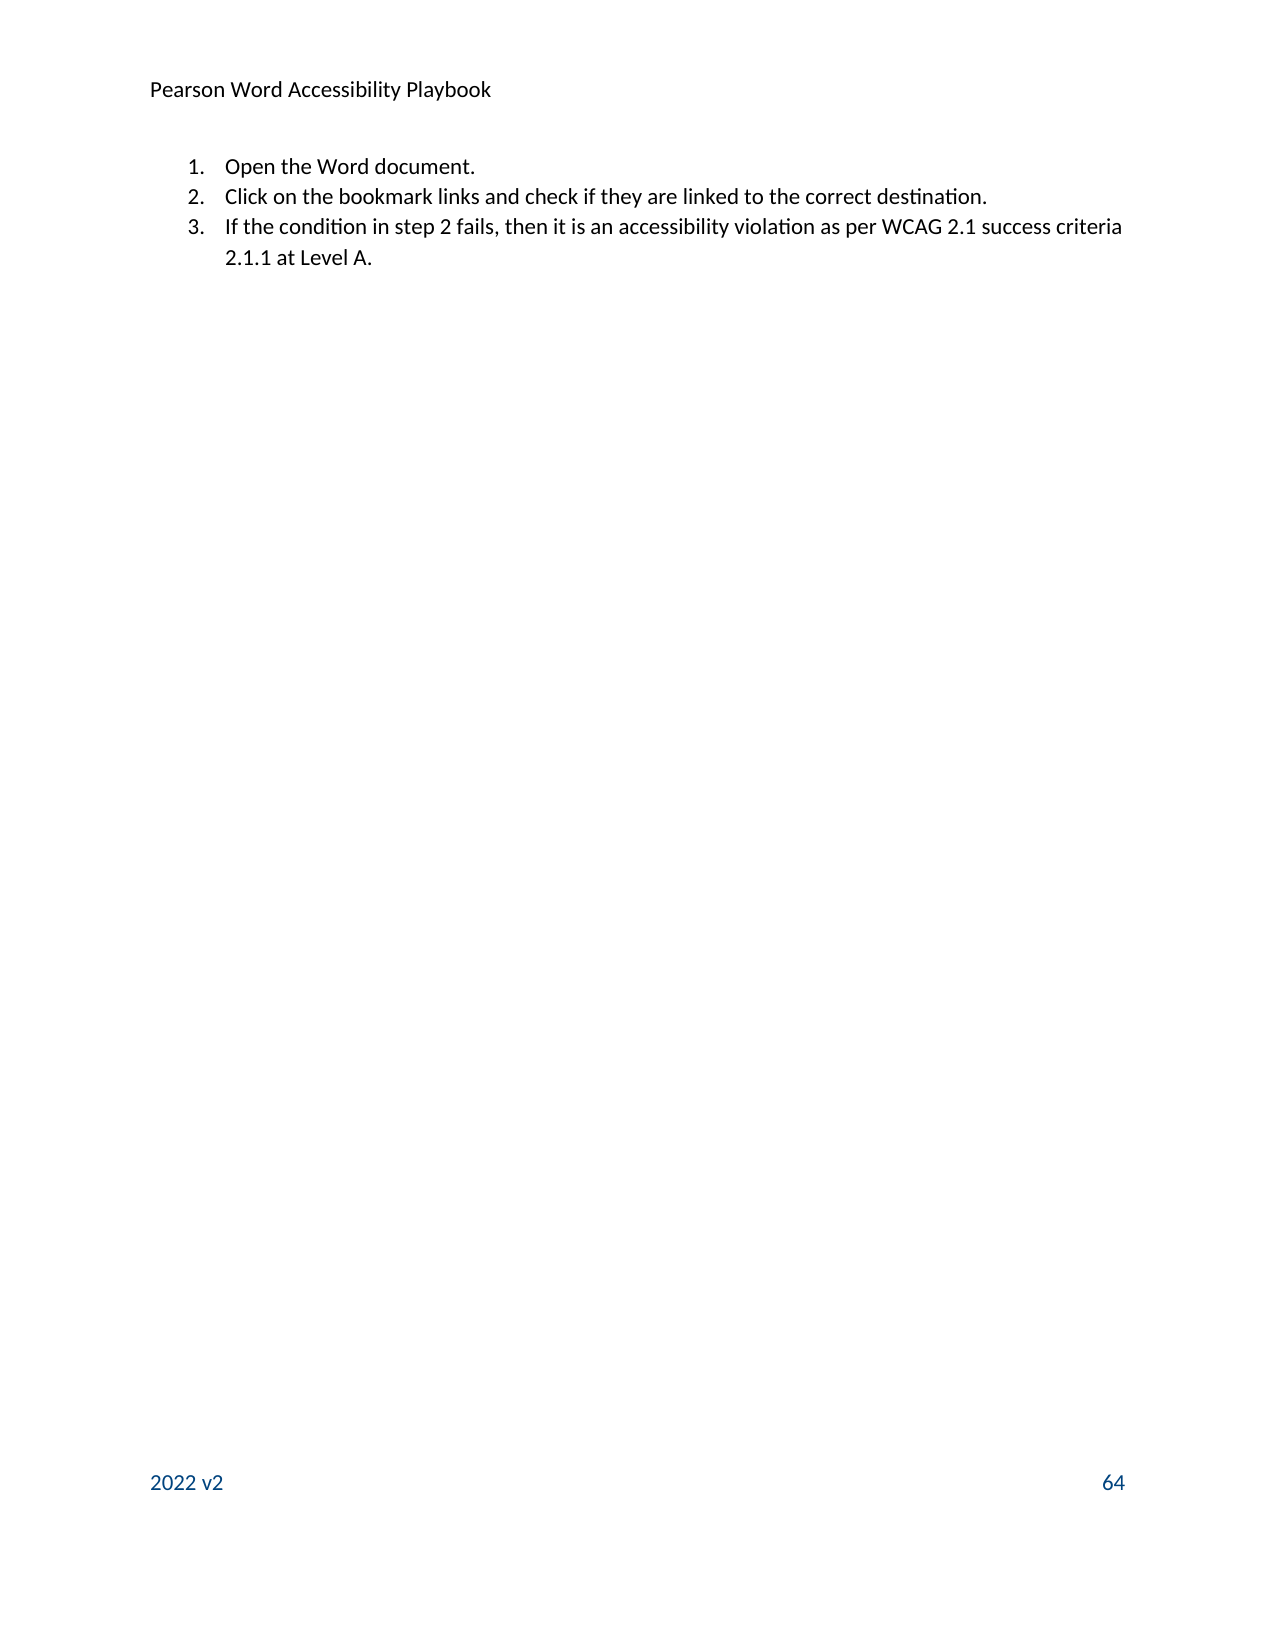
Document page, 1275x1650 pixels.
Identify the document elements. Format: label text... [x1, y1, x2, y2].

list Click on the bookmark links and check if they are linked to the correct destination. [187, 182, 1125, 210]
list Open the Word document. [187, 152, 1125, 180]
list If the condition in step 2 fails, then it is an accessibility violation as per WCAG 2.1 success criteria 2.1.1 at Level A. [187, 212, 1125, 271]
